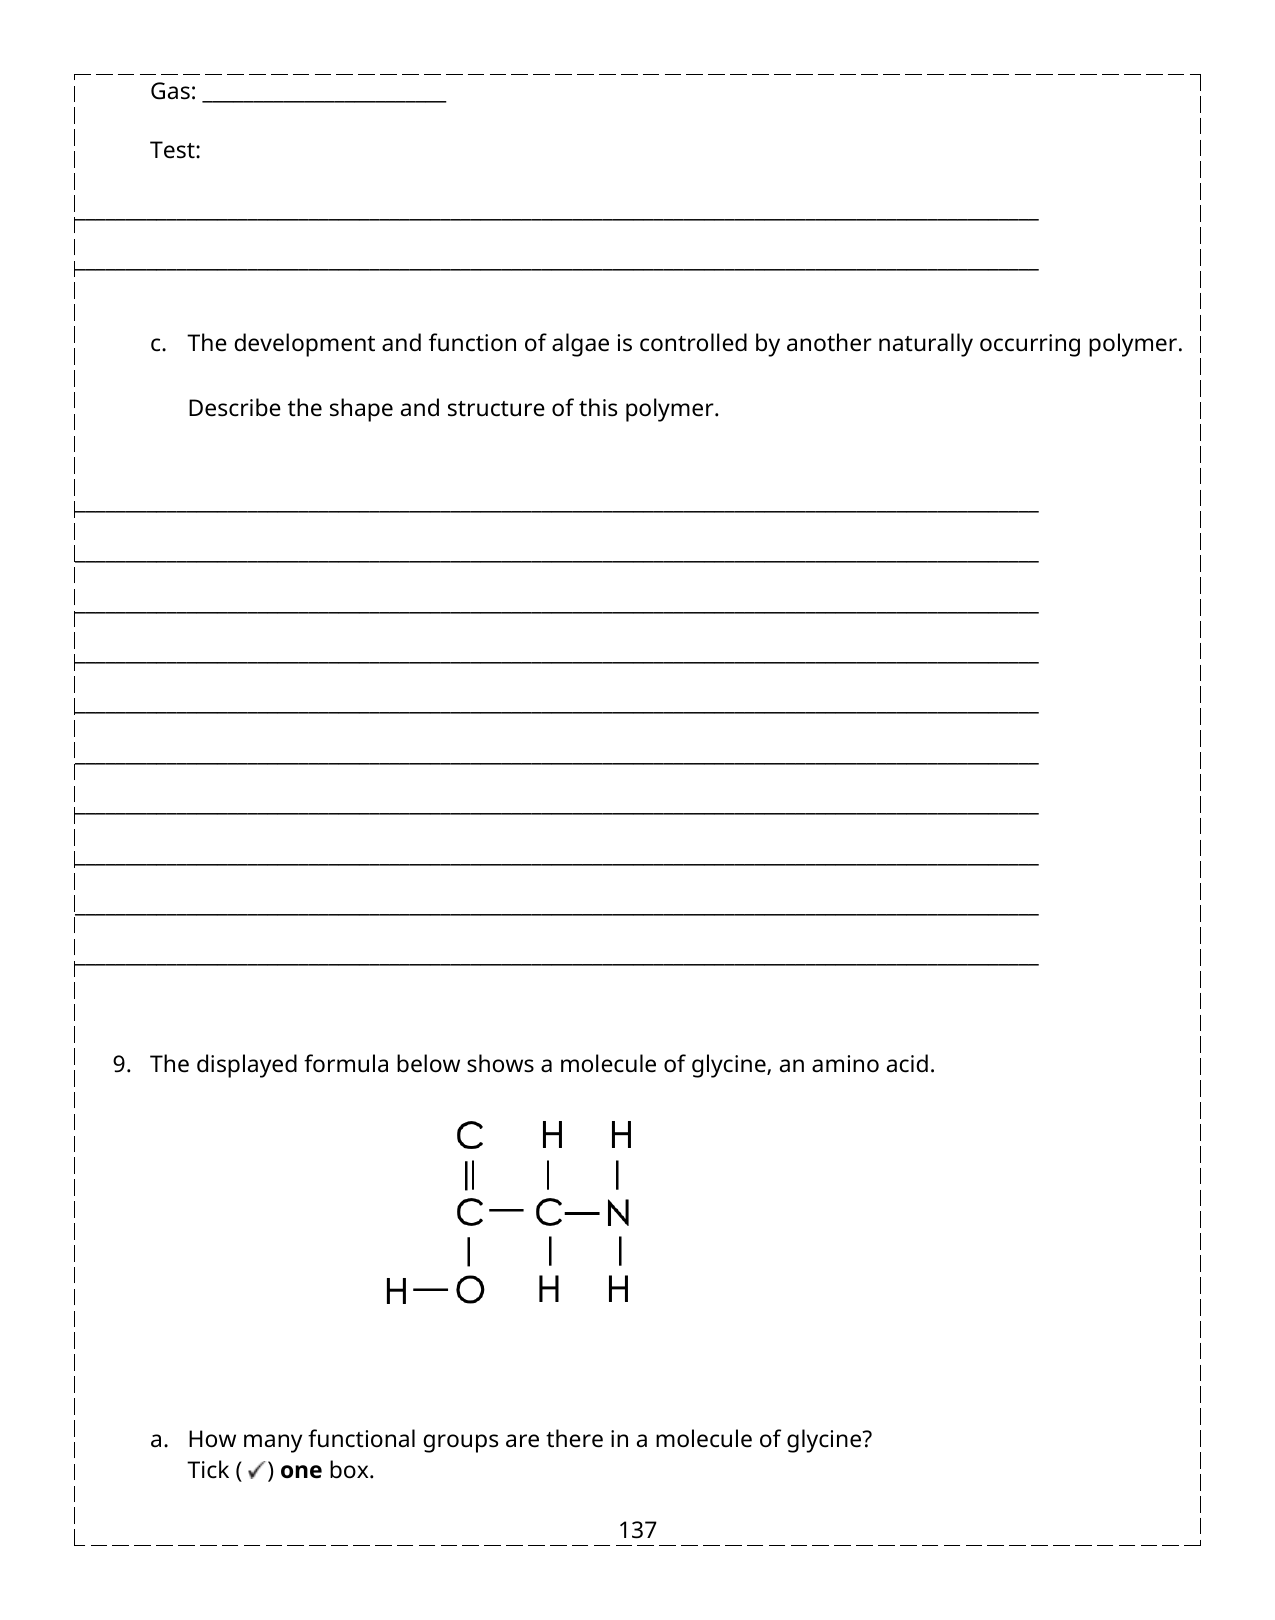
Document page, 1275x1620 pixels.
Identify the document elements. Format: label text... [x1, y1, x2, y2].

text Gas: ________________________ [150, 75, 1200, 106]
list The development and function of algae is controlled by another naturally occurring polymer. [150, 327, 1200, 358]
text _______________________________________________________________________________________________ [75, 585, 1200, 617]
text _______________________________________________________________________________________________ [75, 938, 1200, 969]
text _______________________________________________________________________________________________ [75, 888, 1200, 919]
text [75, 243, 1200, 274]
text Test: [150, 134, 1200, 165]
text _______________________________________________________________________________________________ [75, 484, 1200, 516]
picture [360, 1101, 659, 1323]
text _______________________________________________________________________________________________ [75, 837, 1200, 869]
text _______________________________________________________________________________________________ [75, 737, 1200, 768]
text _______________________________________________________________________________________________ [75, 686, 1200, 717]
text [75, 192, 1200, 224]
list The displayed formula below shows a molecule of glycine, an amino acid. [112, 1047, 1200, 1079]
list Describe the shape and structure of this polymer. [187, 392, 1200, 423]
text _______________________________________________________________________________________________ [75, 636, 1200, 667]
list How many functional groups are there in a molecule of glycine? [150, 1423, 1141, 1454]
picture [248, 1461, 267, 1479]
text _______________________________________________________________________________________________ [75, 535, 1200, 566]
list Tick ( ) one box. [187, 1454, 1141, 1485]
text _______________________________________________________________________________________________ [75, 787, 1200, 818]
